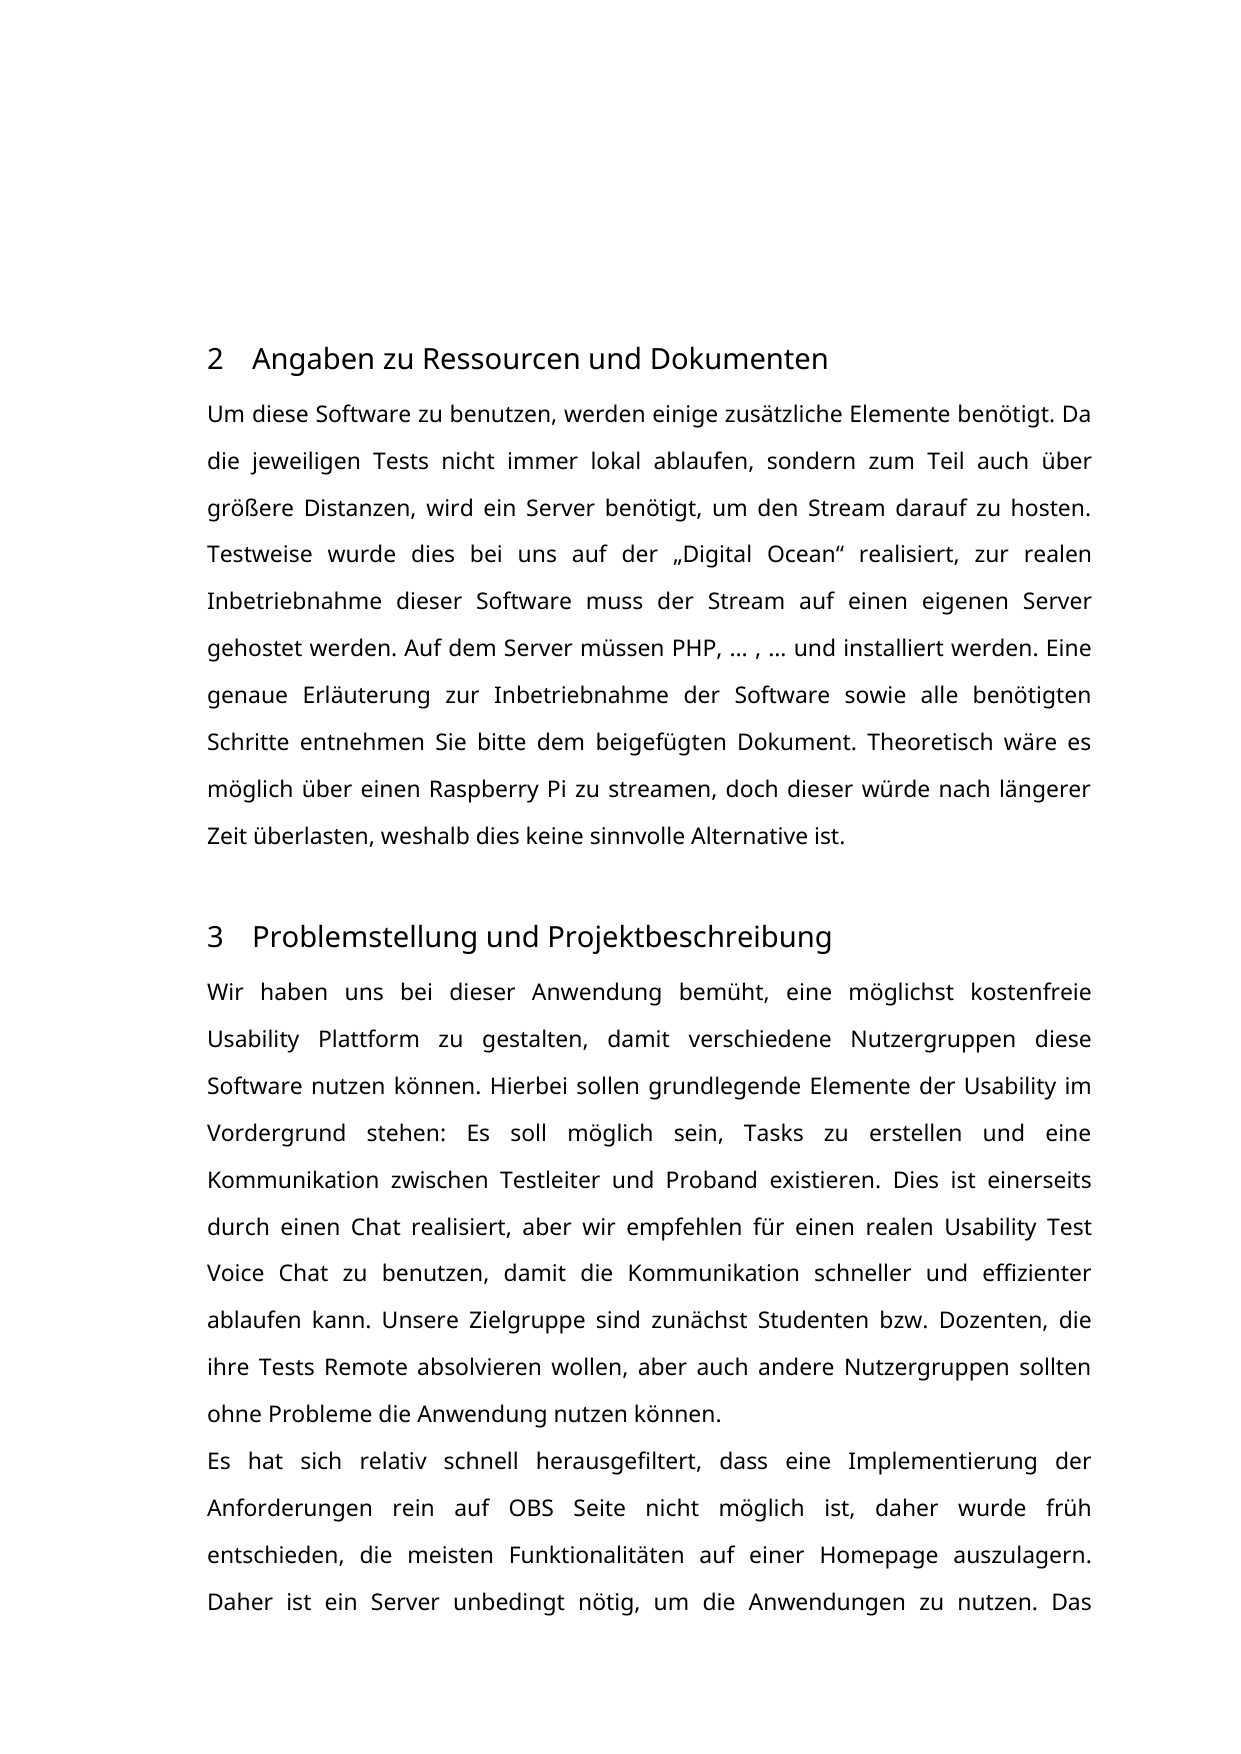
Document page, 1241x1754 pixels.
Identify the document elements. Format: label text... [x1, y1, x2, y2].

subtitle Angaben zu Ressourcen und Dokumenten [207, 338, 1092, 378]
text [207, 1445, 1092, 1617]
text Um diese Software zu benutzen, werden einige zusätzliche Elemente benötigt. Da die jeweiligen Tests nicht immer lokal ablaufen, sondern zum Teil auch über größere Distanzen, wird ein Server benötigt, um den Stream darauf zu hosten. Testweise wurde dies bei uns auf der „Digital Ocean“ realisiert, zur realen Inbetriebnahme dieser Software muss der Stream auf einen eigenen Server gehostet werden. Auf dem Server müssen PHP, … , … und installiert werden. Eine genaue Erläuterung zur Inbetriebnahme der Software sowie alle benötigten Schritte entnehmen Sie bitte dem beigefügten Dokument. Theoretisch wäre es möglich über einen Raspberry Pi zu streamen, doch dieser würde nach längerer Zeit überlasten, weshalb dies keine sinnvolle Alternative ist. [207, 398, 1092, 851]
text Wir haben uns bei dieser Anwendung bemüht, eine möglichst kostenfreie Usability Plattform zu gestalten, damit verschiedene Nutzergruppen diese Software nutzen können. Hierbei sollen grundlegende Elemente der Usability im Vordergrund stehen: Es soll möglich sein, Tasks zu erstellen und eine Kommunikation zwischen Testleiter und Proband existieren. Dies ist einerseits durch einen Chat realisiert, aber wir empfehlen für einen realen Usability Test Voice Chat zu benutzen, damit die Kommunikation schneller und effizienter ablaufen kann. Unsere Zielgruppe sind zunächst Studenten bzw. Dozenten, die ihre Tests Remote absolvieren wollen, aber auch andere Nutzergruppen sollten ohne Probleme die Anwendung nutzen können. [207, 976, 1092, 1429]
subtitle Problemstellung und Projektbeschreibung [207, 917, 1092, 956]
